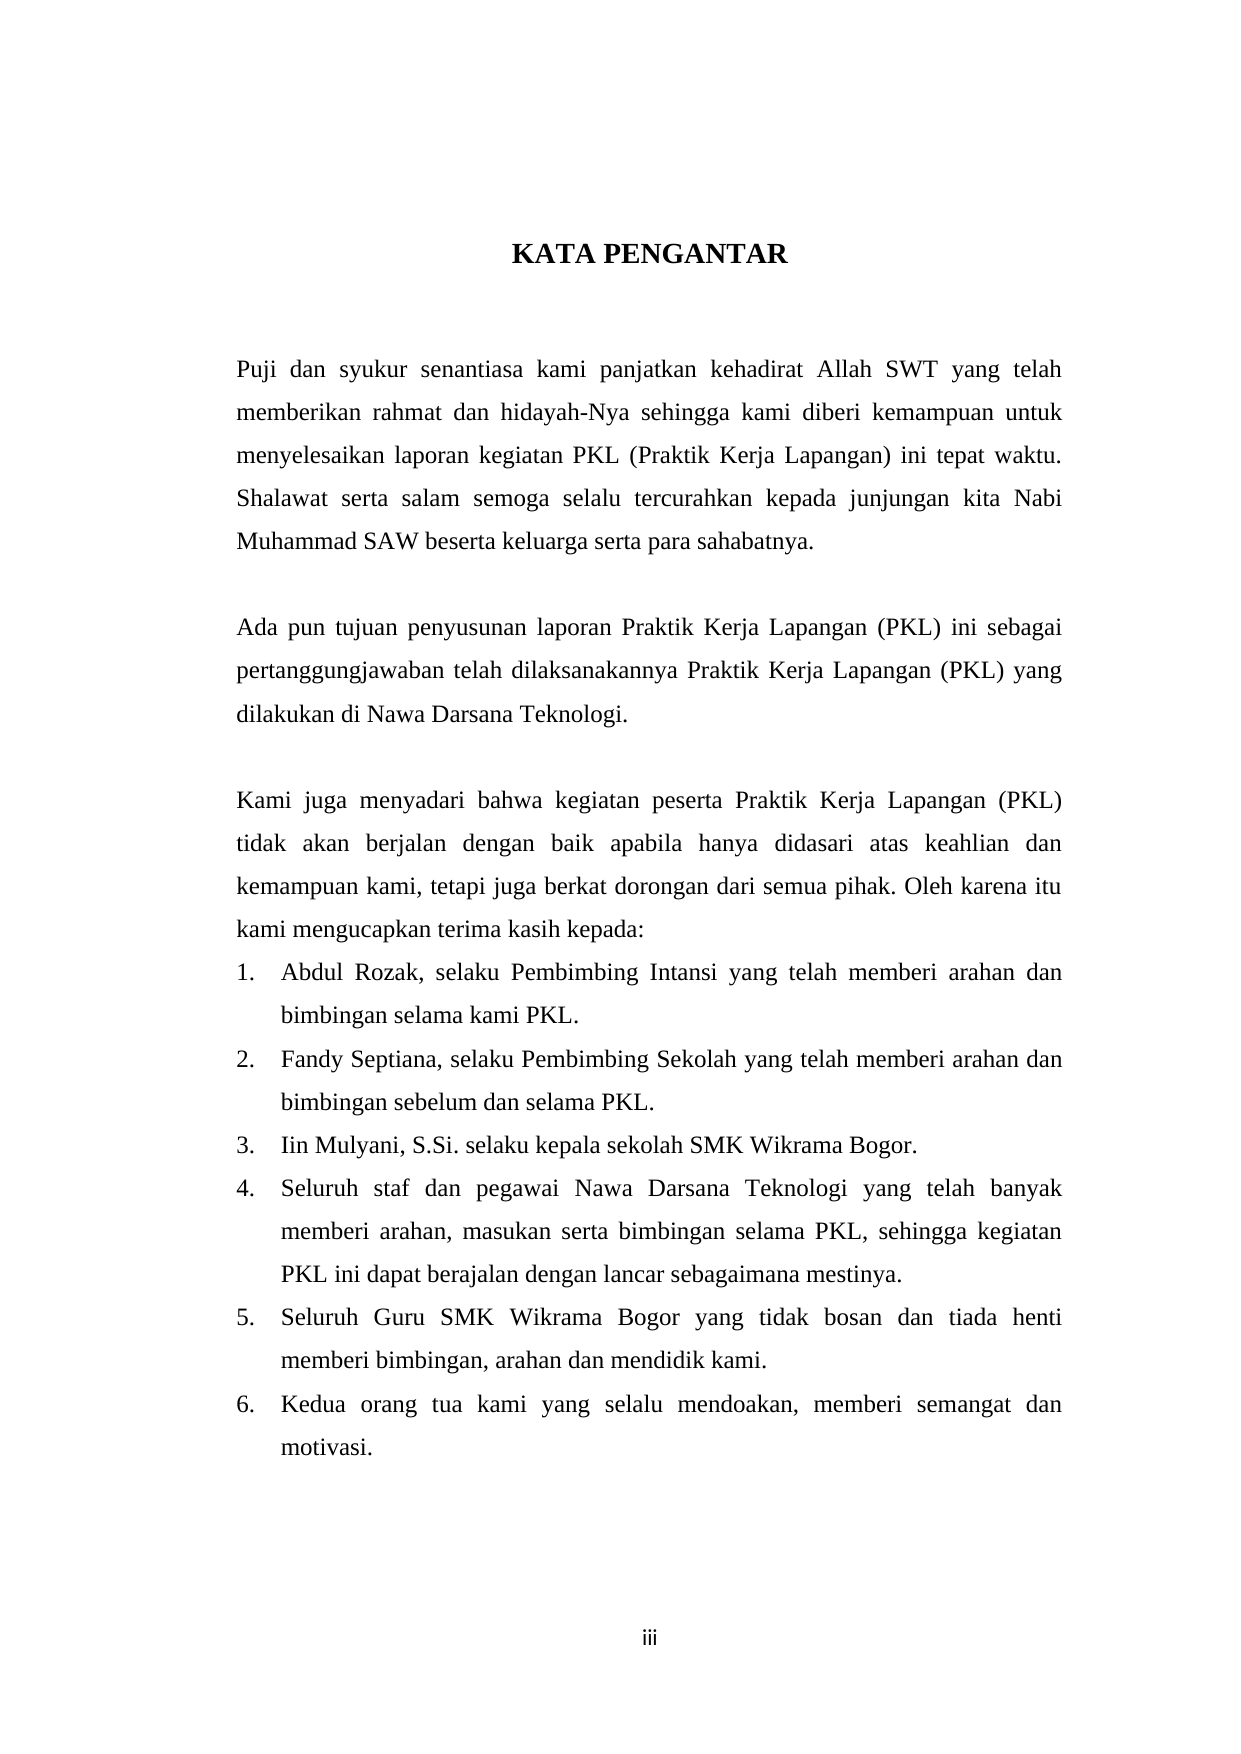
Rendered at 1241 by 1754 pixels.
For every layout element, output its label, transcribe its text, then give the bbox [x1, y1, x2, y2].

list Seluruh staf dan pegawai Nawa Darsana Teknologi yang telah banyak memberi arahan, masukan serta bimbingan selama PKL, sehingga kegiatan PKL ini dapat berajalan dengan lancar sebagaimana mestinya. [236, 1173, 1063, 1288]
text Ada pun tujuan penyusunan laporan Praktik Kerja Lapangan (PKL) ini sebagai pertanggungjawaban telah dilaksanakannya Praktik Kerja Lapangan (PKL) yang dilakukan di Nawa Darsana Teknologi. [236, 612, 1063, 727]
list Fandy Septiana, selaku Pembimbing Sekolah yang telah memberi arahan dan bimbingan sebelum dan selama PKL. [236, 1044, 1063, 1116]
list Abdul Rozak, selaku Pembimbing Intansi yang telah memberi arahan dan bimbingan selama kami PKL. [236, 957, 1063, 1029]
subtitle KATA PENGANTAR [236, 236, 1063, 270]
list Seluruh Guru SMK Wikrama Bogor yang tidak bosan dan tiada henti memberi bimbingan, arahan dan mendidik kami. [236, 1302, 1063, 1374]
list Iin Mulyani, S.Si. selaku kepala sekolah SMK Wikrama Bogor. [236, 1130, 1063, 1159]
text Puji dan syukur senantiasa kami panjatkan kehadirat Allah SWT yang telah memberikan rahmat dan hidayah-Nya sehingga kami diberi kemampuan untuk menyelesaikan laporan kegiatan PKL (Praktik Kerja Lapangan) ini tepat waktu. Shalawat serta salam semoga selalu tercurahkan kepada junjungan kita Nabi Muhammad SAW beserta keluarga serta para sahabatnya. [236, 354, 1063, 555]
list Kedua orang tua kami yang selalu mendoakan, memberi semangat dan motivasi. [236, 1389, 1063, 1461]
text Kami juga menyadari bahwa kegiatan peserta Praktik Kerja Lapangan (PKL) tidak akan berjalan dengan baik apabila hanya didasari atas keahlian dan kemampuan kami, tetapi juga berkat dorongan dari semua pihak. Oleh karena itu kami mengucapkan terima kasih kepada: [236, 785, 1063, 943]
